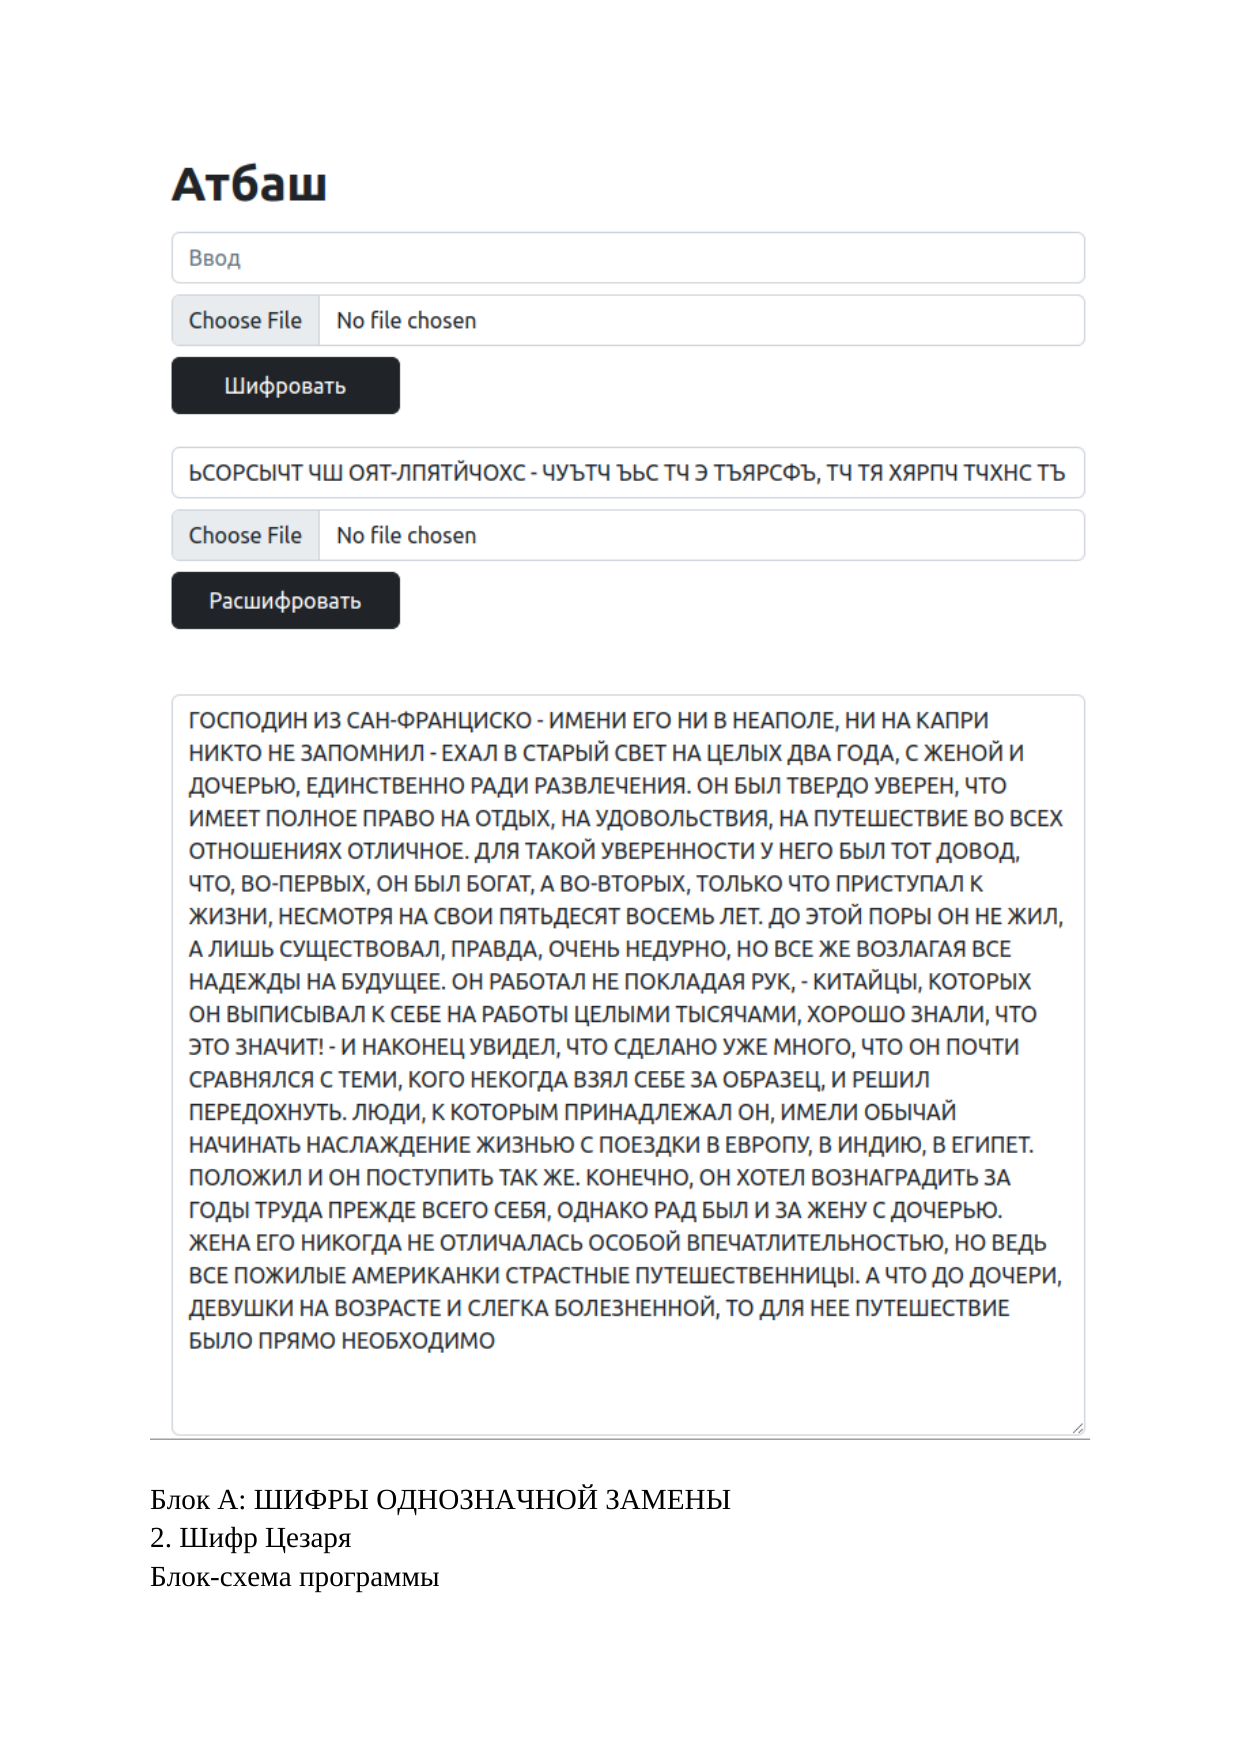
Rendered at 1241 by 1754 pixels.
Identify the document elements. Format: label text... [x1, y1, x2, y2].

text Блок-схема программы [150, 1559, 1090, 1593]
text 2. Шифр Цезаря [150, 1521, 1090, 1554]
text Блок А: ШИФРЫ ОДНОЗНАЧНОЙ ЗАМЕНЫ [150, 1482, 1090, 1516]
picture [150, 150, 1091, 1440]
